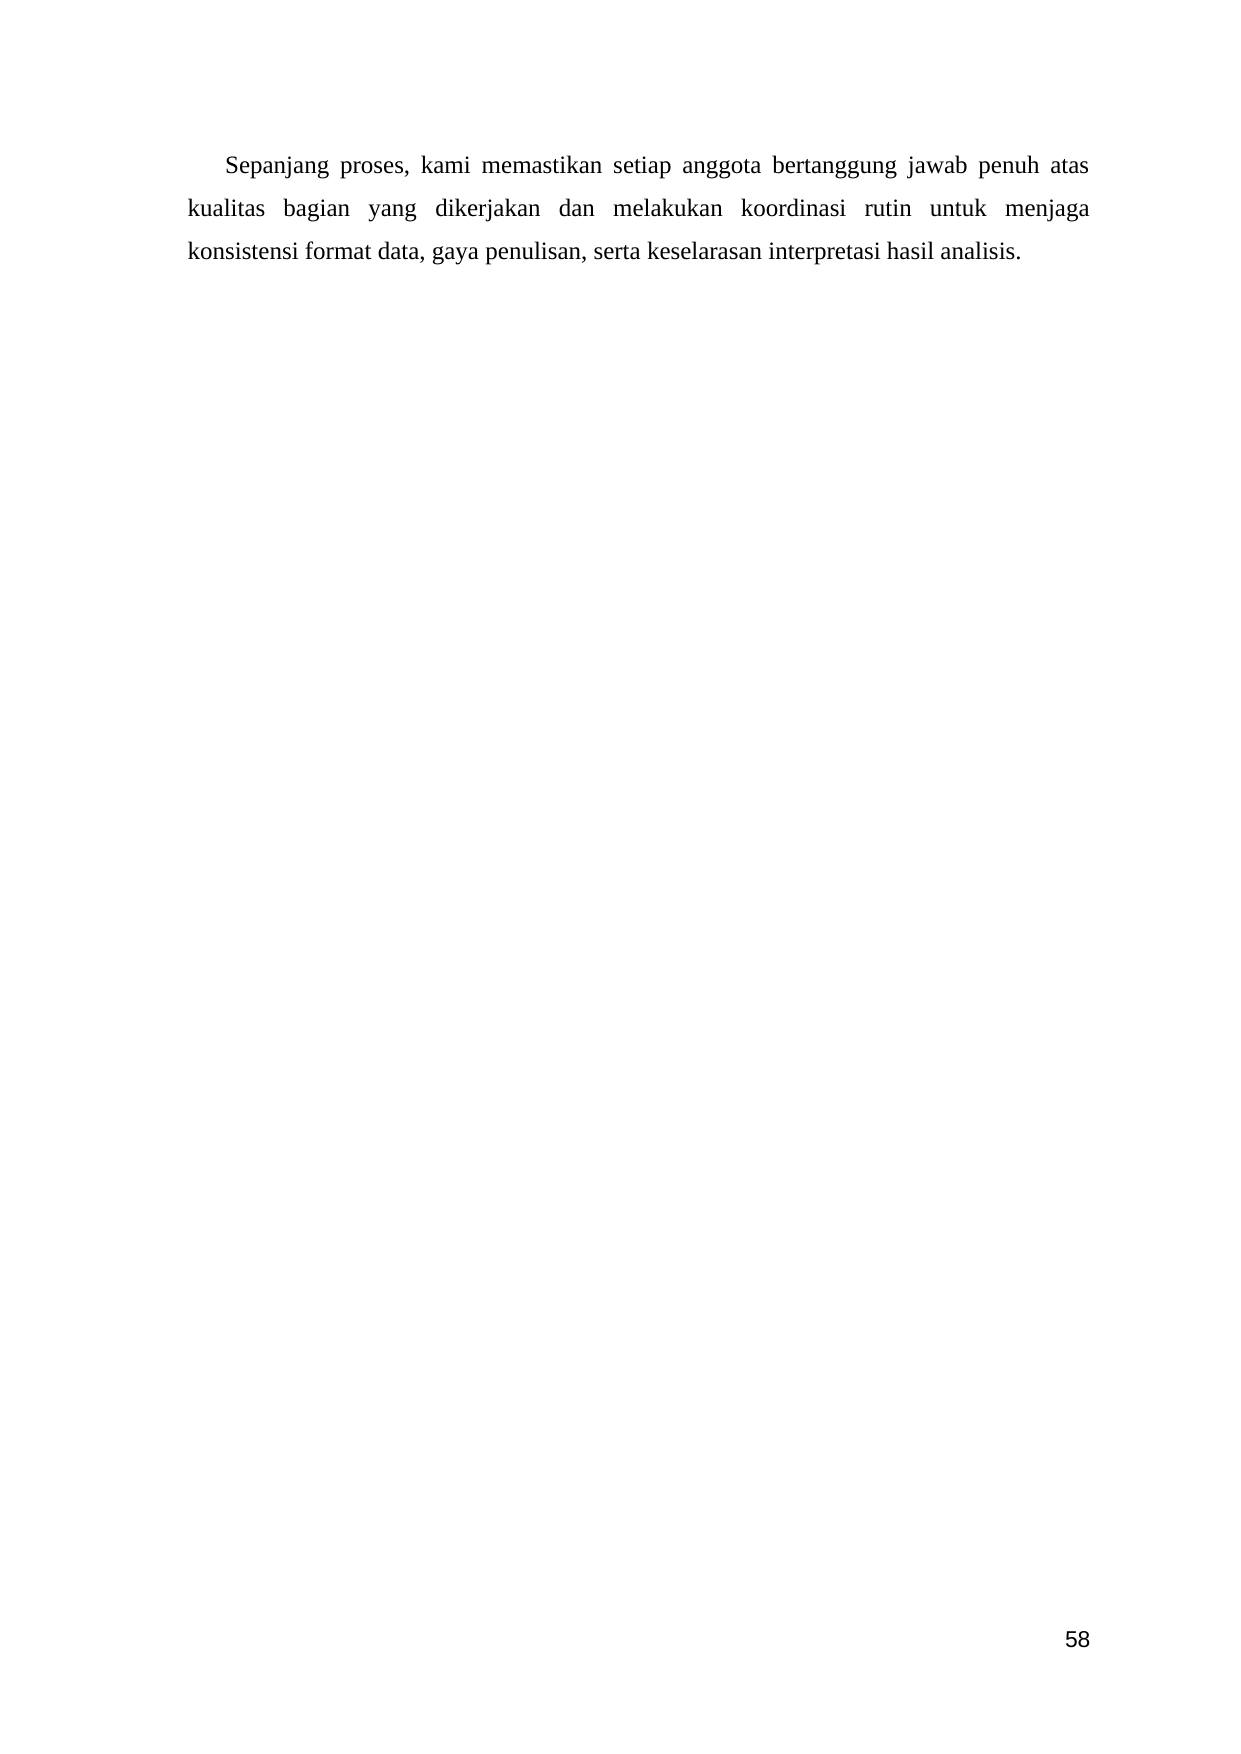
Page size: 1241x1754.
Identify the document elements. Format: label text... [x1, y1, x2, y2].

list Sepanjang proses, kami memastikan setiap anggota bertanggung jawab penuh atas kualitas bagian yang dikerjakan dan melakukan koordinasi rutin untuk menjaga konsistensi format data, gaya penulisan, serta keselarasan interpretasi hasil analisis. [187, 150, 1090, 265]
